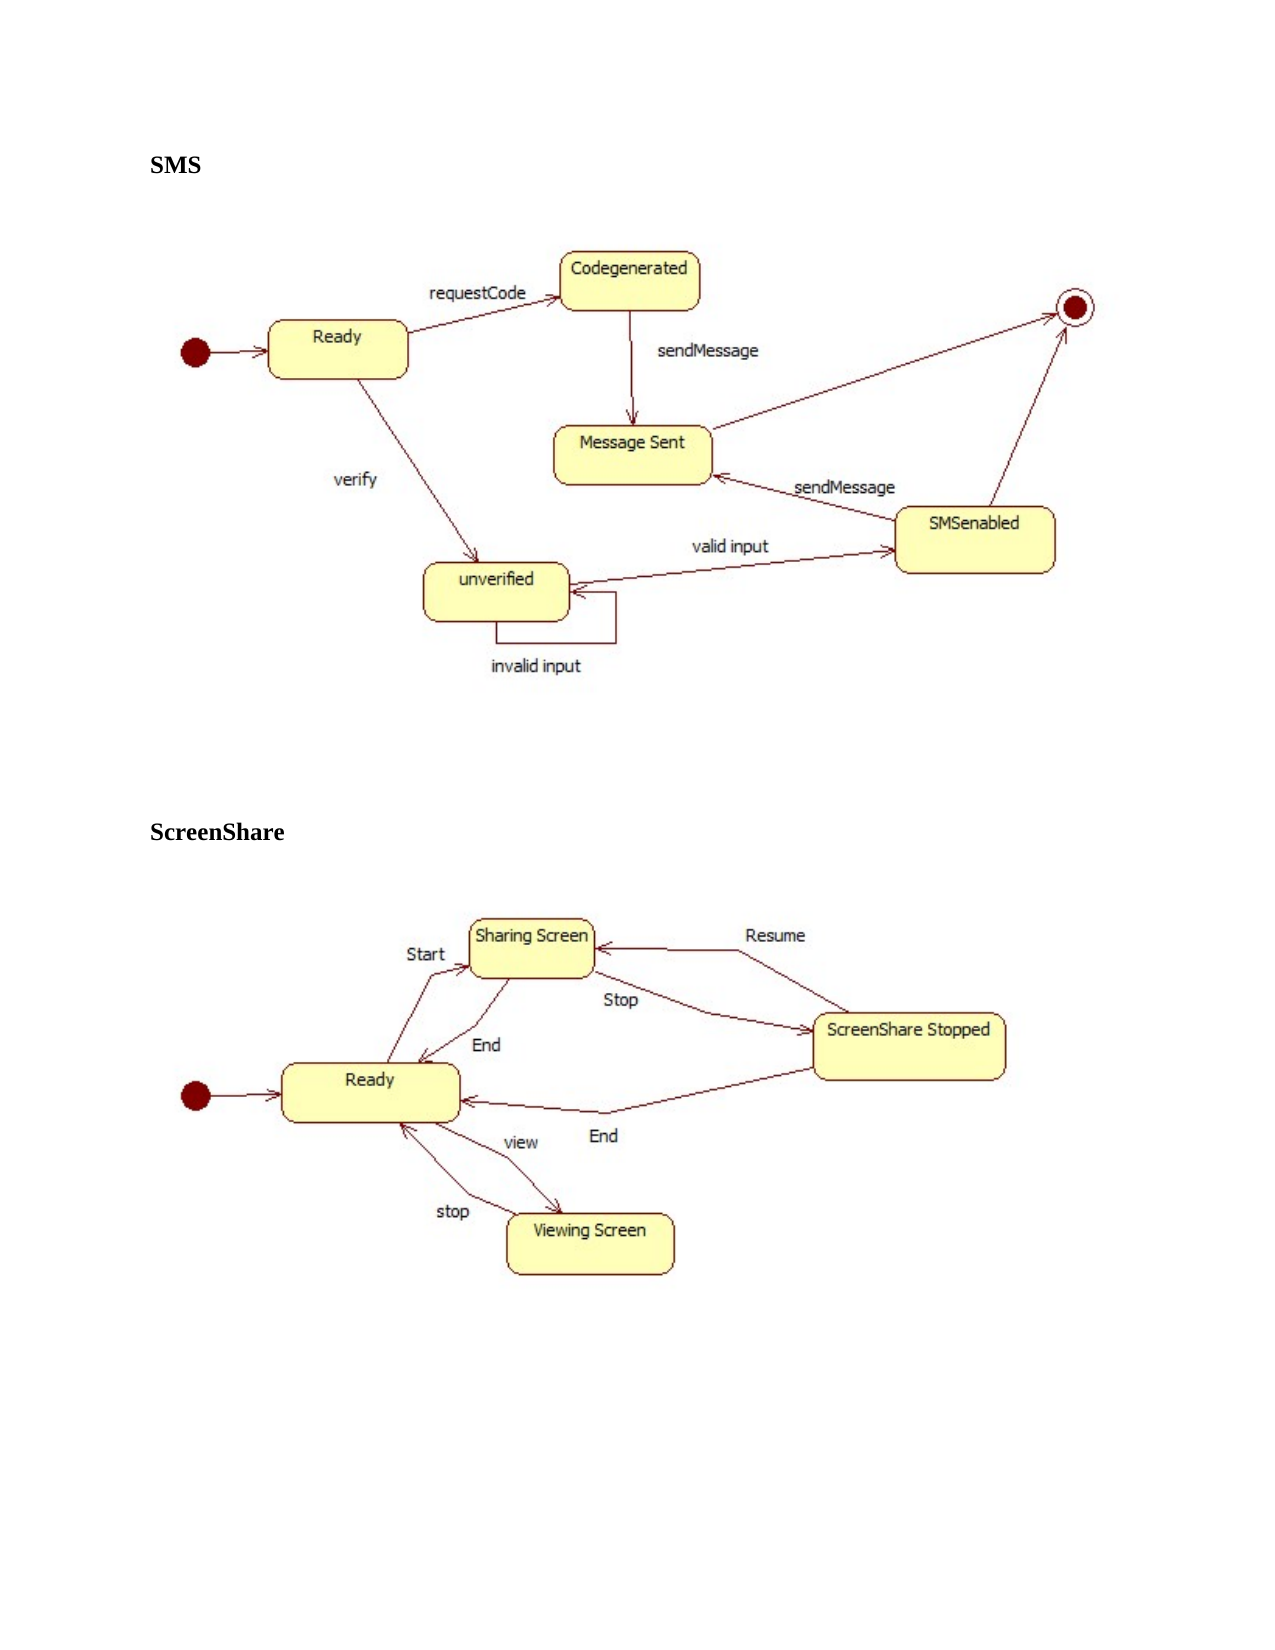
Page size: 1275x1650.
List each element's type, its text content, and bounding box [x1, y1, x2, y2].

picture [150, 888, 1038, 1307]
subtitle SMS [150, 150, 1125, 179]
picture [150, 220, 1125, 705]
subtitle ScreenShare [150, 817, 1125, 846]
